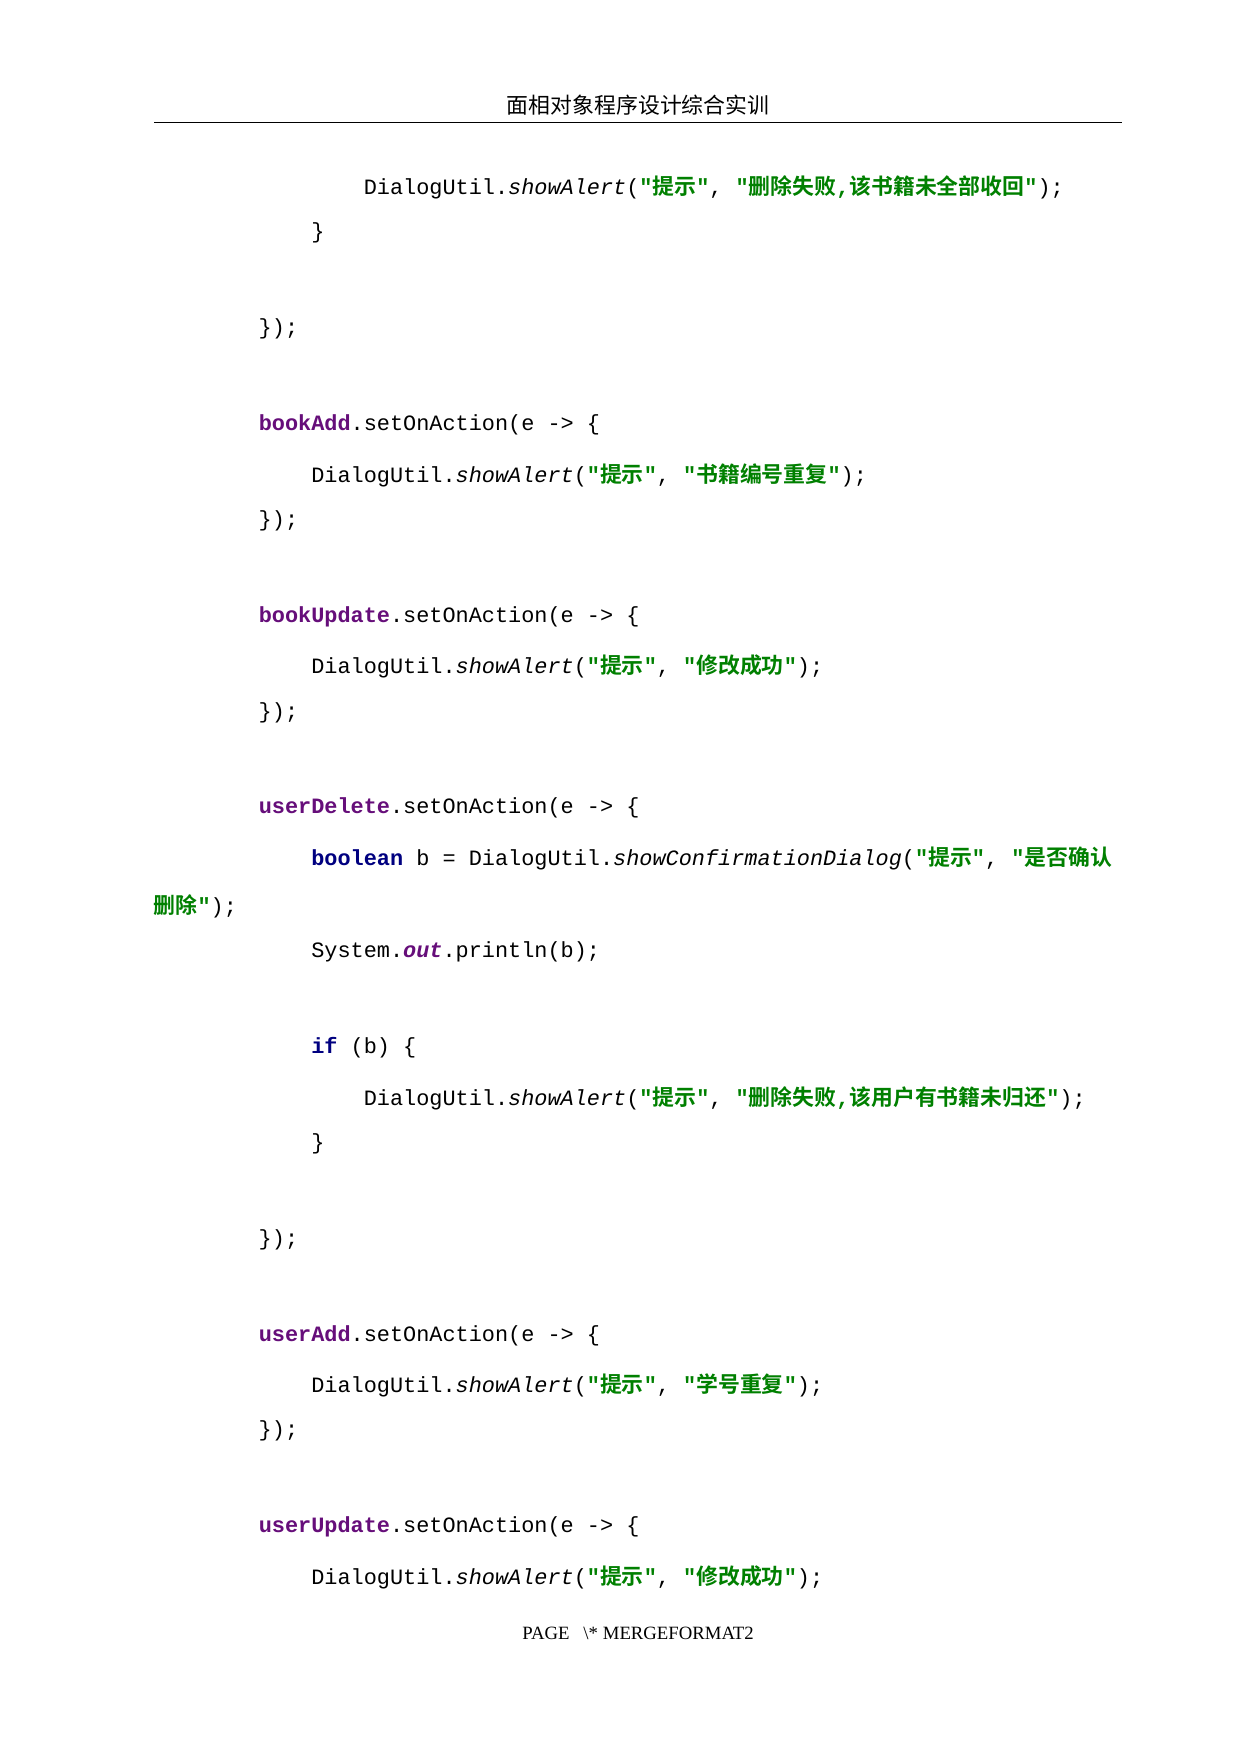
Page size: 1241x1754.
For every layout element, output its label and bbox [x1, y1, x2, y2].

text [153, 161, 1122, 1599]
